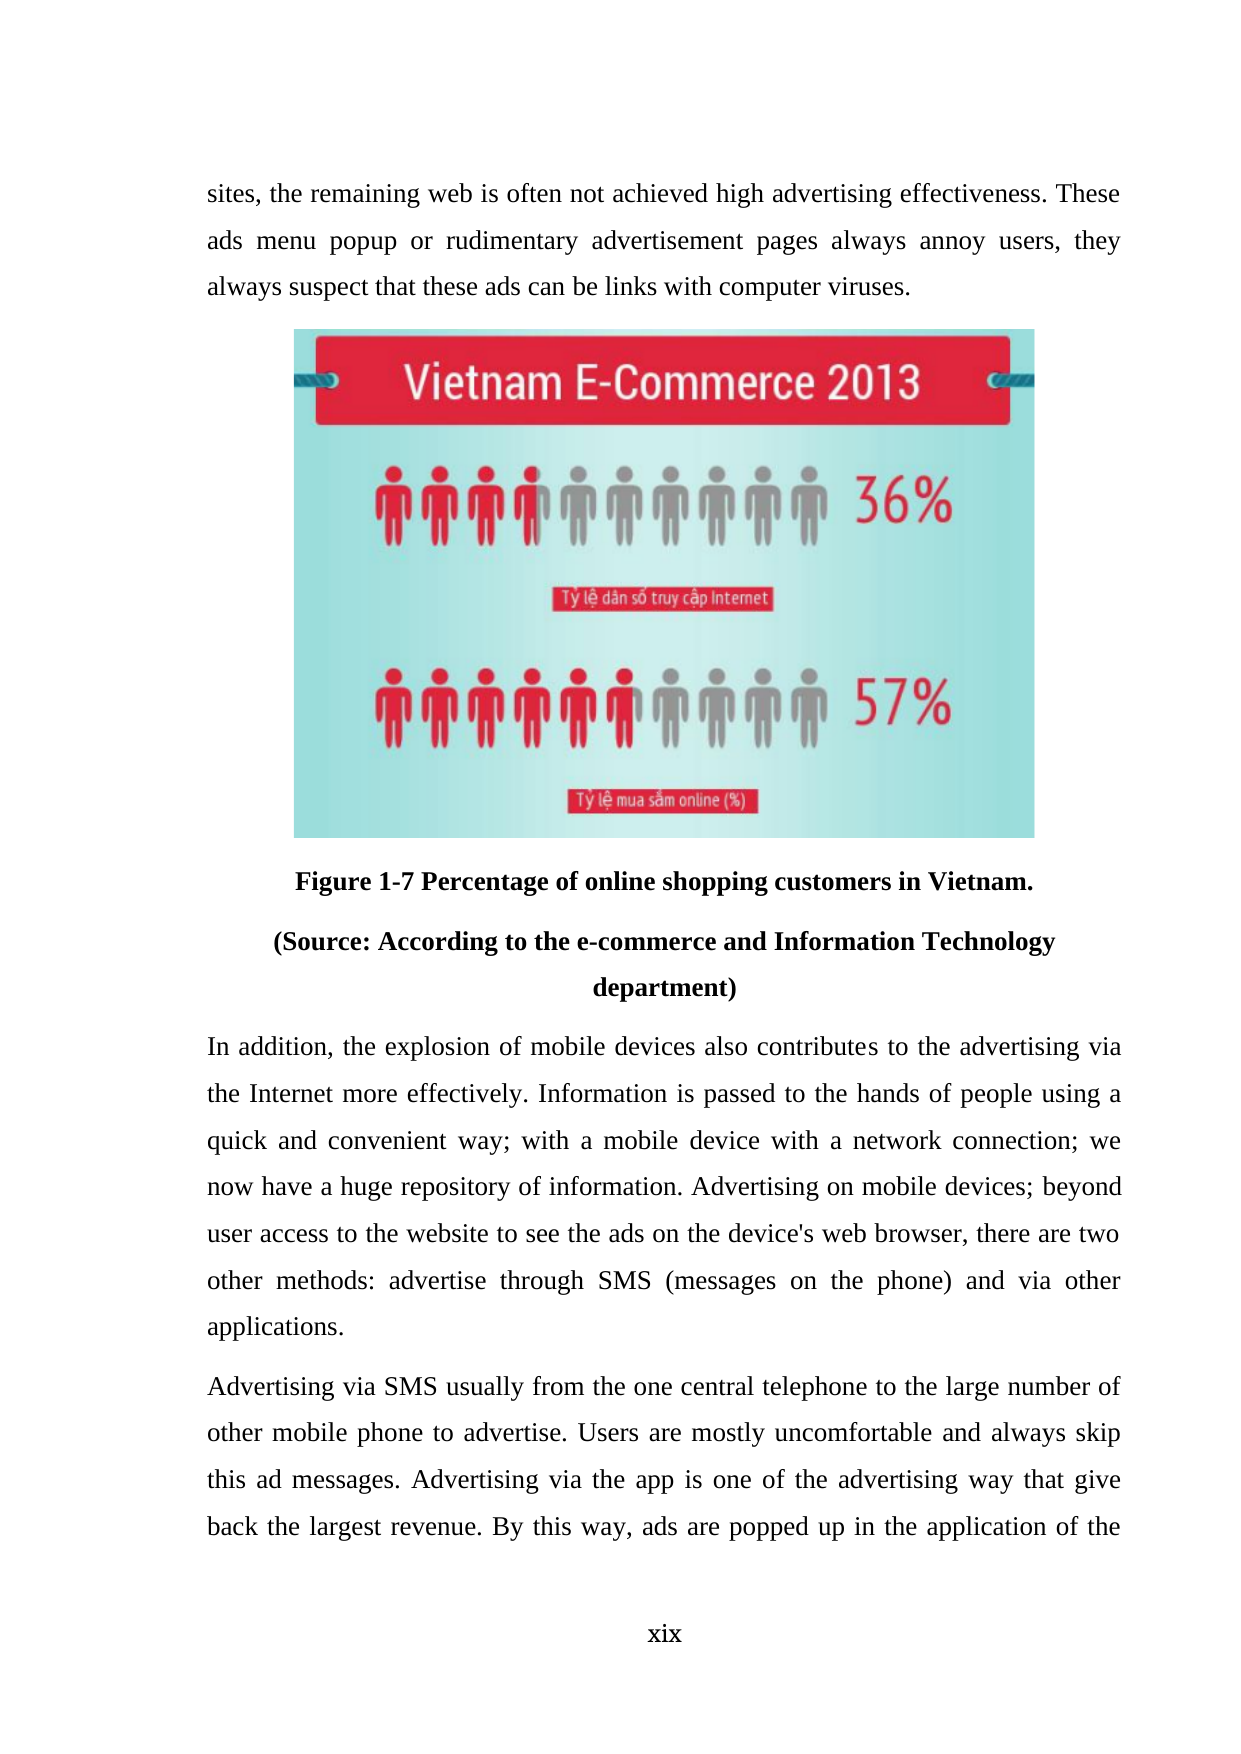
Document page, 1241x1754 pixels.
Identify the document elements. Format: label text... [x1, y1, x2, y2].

text Figure 1-7 Percentage of online shopping customers in Vietnam. [207, 866, 1122, 897]
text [207, 1370, 1122, 1541]
picture [293, 329, 1035, 838]
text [207, 177, 1122, 302]
text (Source: According to the e-commerce and Information Technology department) [207, 925, 1122, 1002]
text In addition, the explosion of mobile devices also contributes to the advertising via the Internet more effectively. Information is passed to the hands of people using a quick and convenient way; with a mobile device with a network connection; we now have a huge repository of information. Advertising on mobile devices; beyond user access to the website to see the ads on the device's web browser, there are two other methods: advertise through SMS (messages on the phone) and via other applications. [207, 1031, 1122, 1342]
